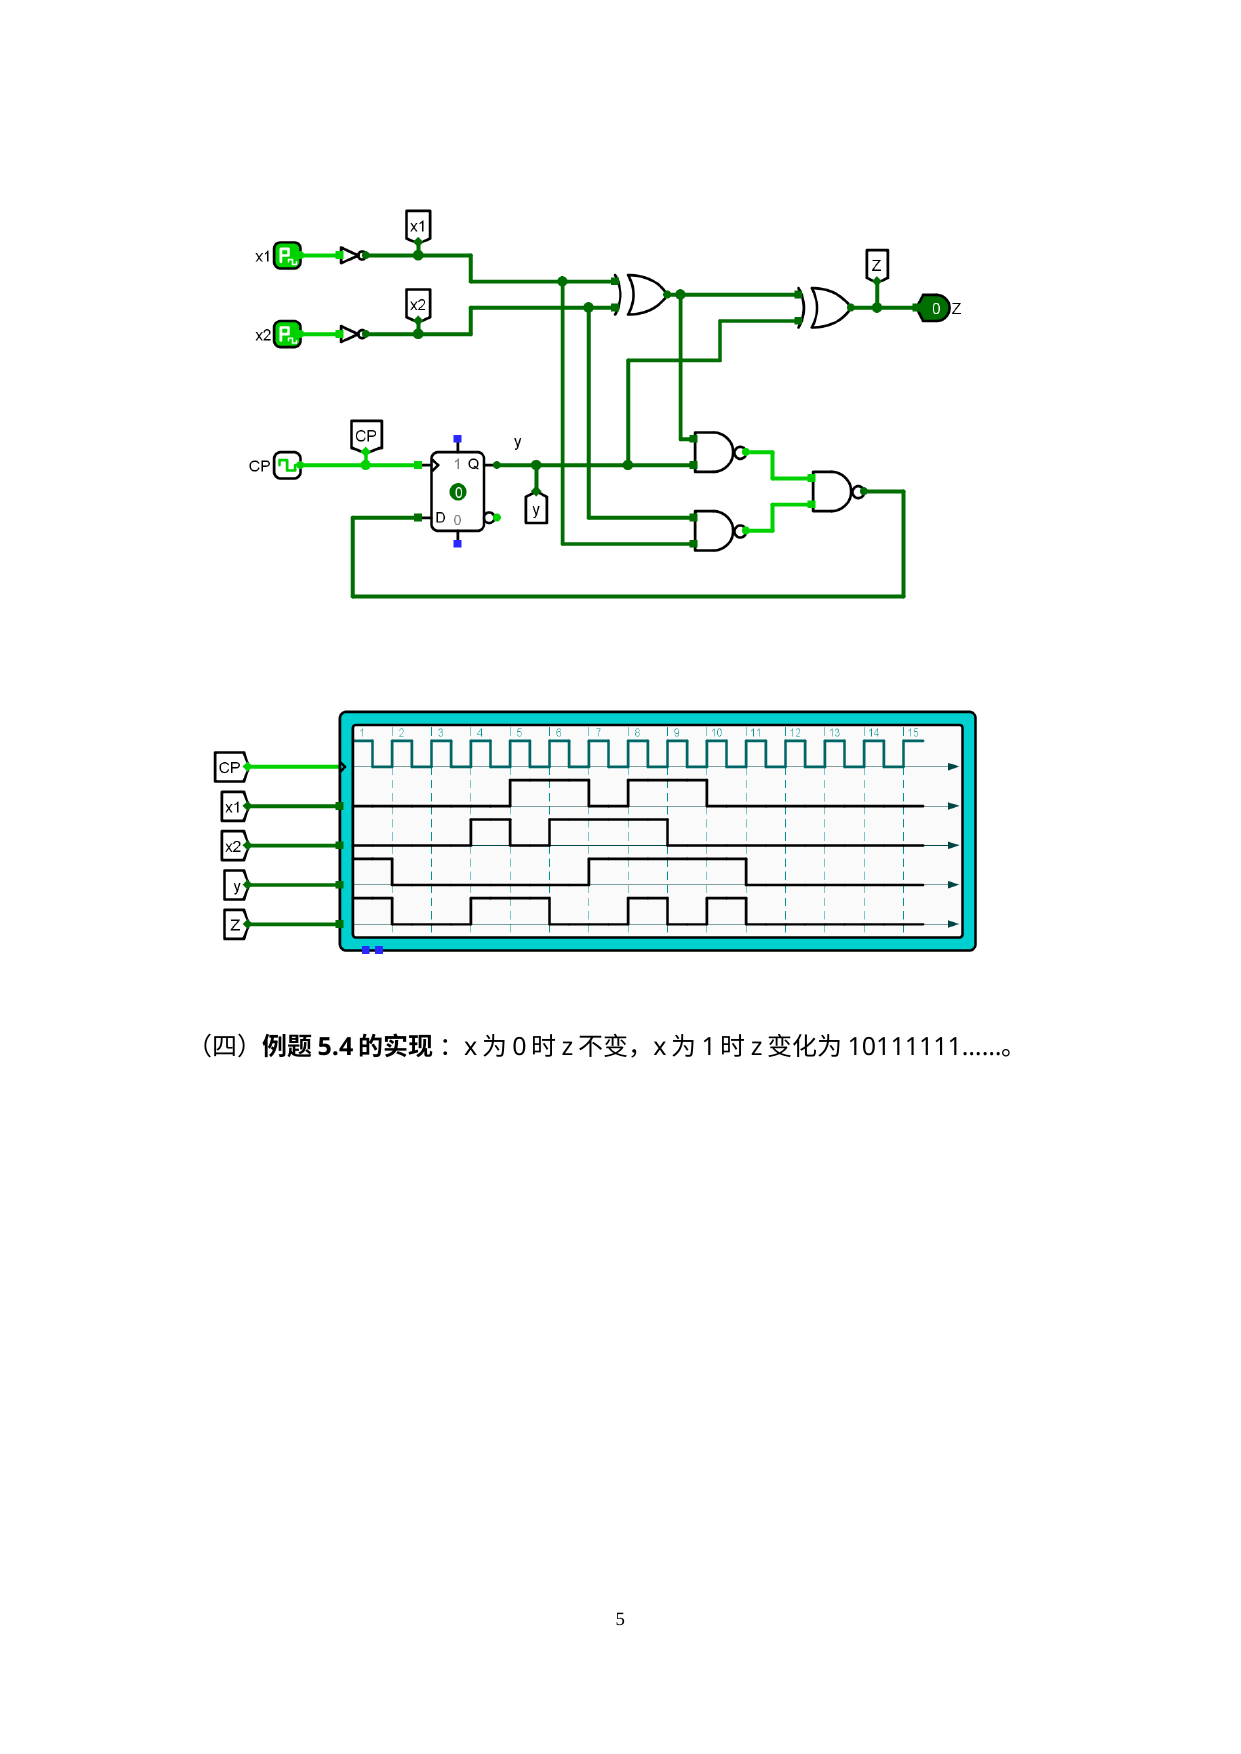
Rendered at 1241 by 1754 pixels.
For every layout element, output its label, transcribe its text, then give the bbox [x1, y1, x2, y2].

picture [187, 162, 1053, 1005]
list 例题5.4的实现 ：x为0时z不变，x为1时z变化为10111111……。 [187, 1012, 1053, 1077]
